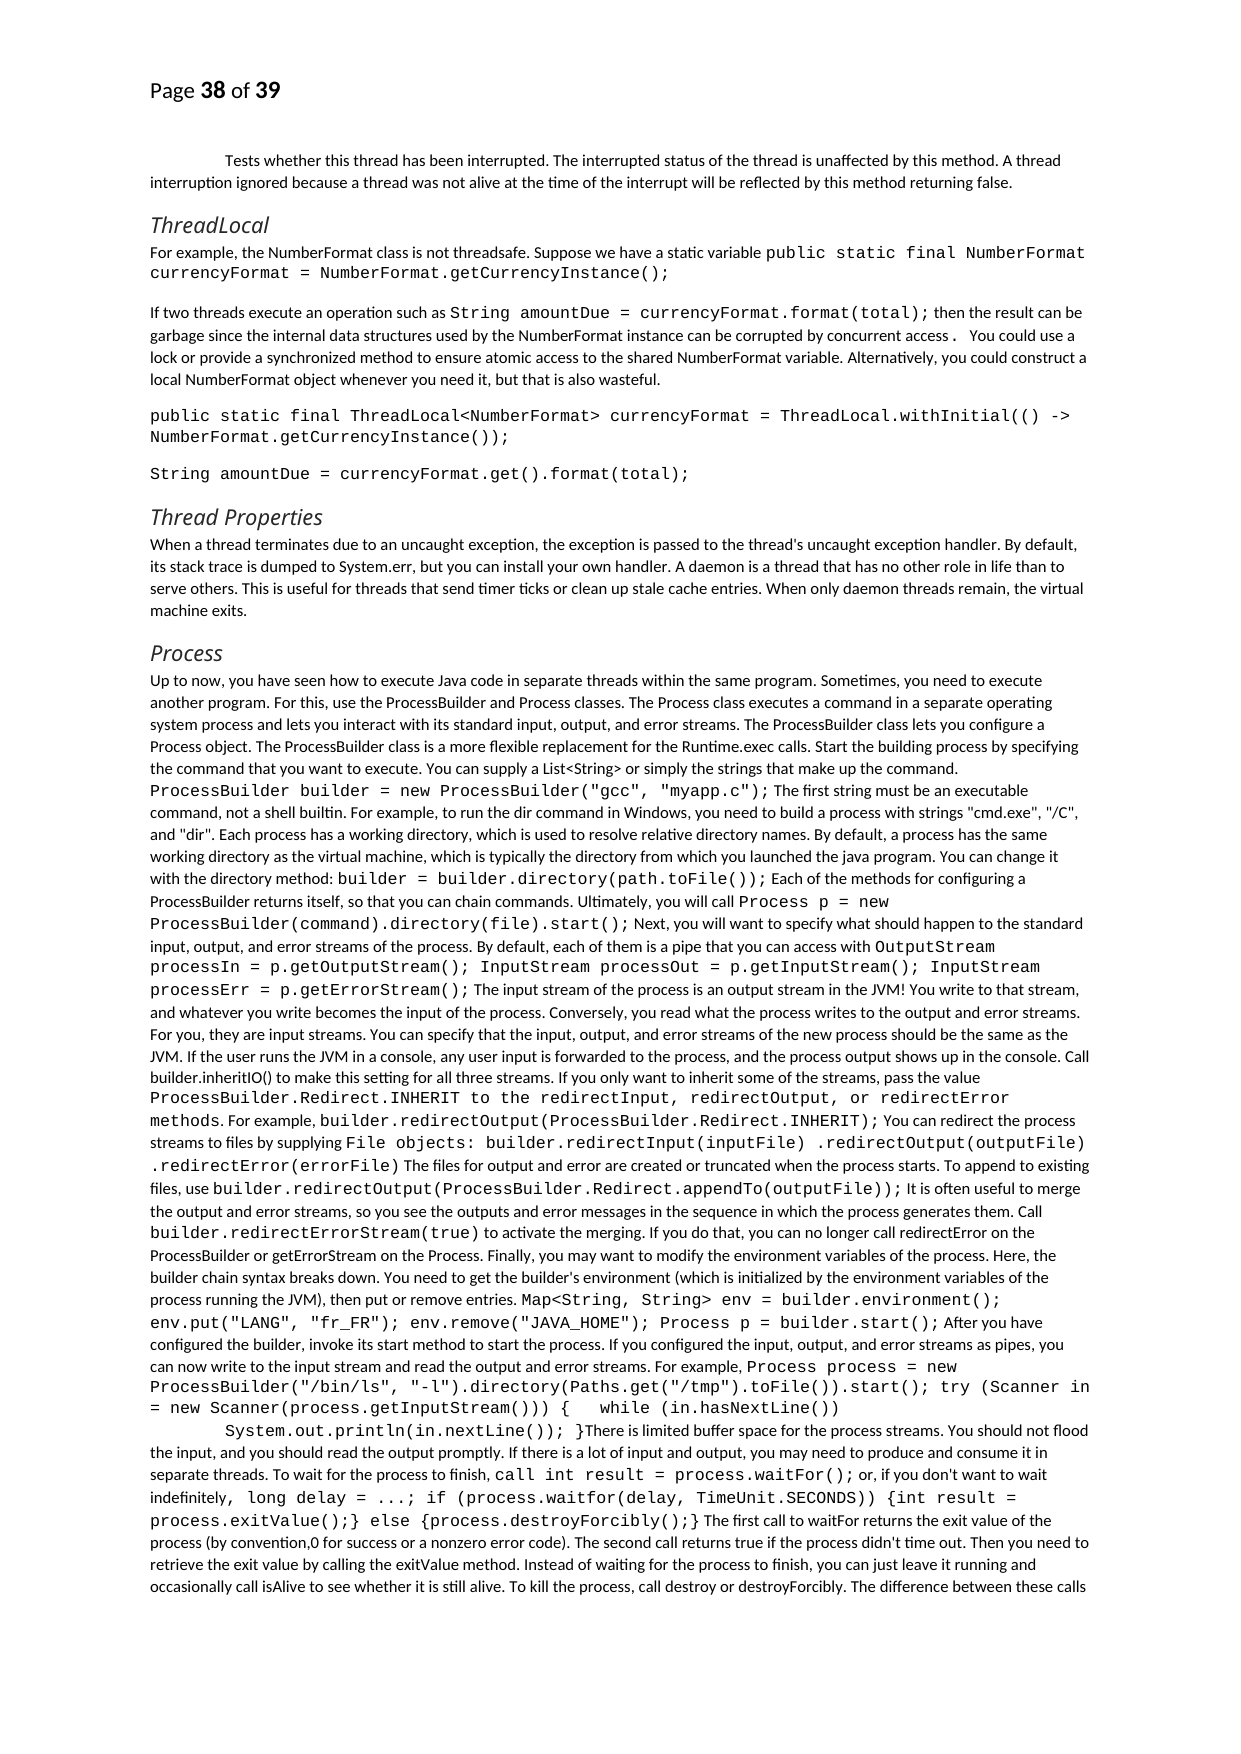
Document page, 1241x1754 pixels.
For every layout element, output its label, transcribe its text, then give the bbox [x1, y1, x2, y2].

text String amountDue = currencyFormat.get().format(total); [150, 465, 1090, 484]
subtitle Thread Properties [150, 502, 1090, 532]
subtitle ThreadLocal [150, 210, 1090, 240]
text If two threads execute an operation such as String amountDue = currencyFormat.format(total); then the result can be garbage since the internal data structures used by the NumberFormat instance can be corrupted by concurrent access. You could use a lock or provide a synchronized method to ensure atomic access to the shared NumberFormat variable. Alternatively, you could construct a local NumberFormat object whenever you need it, but that is also wasteful. [150, 302, 1090, 390]
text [150, 671, 1090, 1597]
text Tests whether this thread has been interrupted. The interrupted status of the thread is unaffected by this method. A thread interruption ignored because a thread was not alive at the time of the interrupt will be reflected by this method returning false. [150, 150, 1090, 192]
subtitle Process [150, 638, 1090, 668]
text When a thread terminates due to an uncaught exception, the exception is passed to the thread's uncaught exception handler. By default, its stack trace is dumped to System.err, but you can install your own handler. A daemon is a thread that has no other role in life than to serve others. This is useful for threads that send timer ticks or clean up stale cache entries. When only daemon threads remain, the virtual machine exits. [150, 534, 1090, 620]
text For example, the NumberFormat class is not threadsafe. Suppose we have a static variable public static final NumberFormat currencyFormat = NumberFormat.getCurrencyInstance(); [150, 242, 1090, 284]
text public static final ThreadLocal<NumberFormat> currencyFormat = ThreadLocal.withInitial(() -> NumberFormat.getCurrencyInstance()); [150, 408, 1090, 447]
